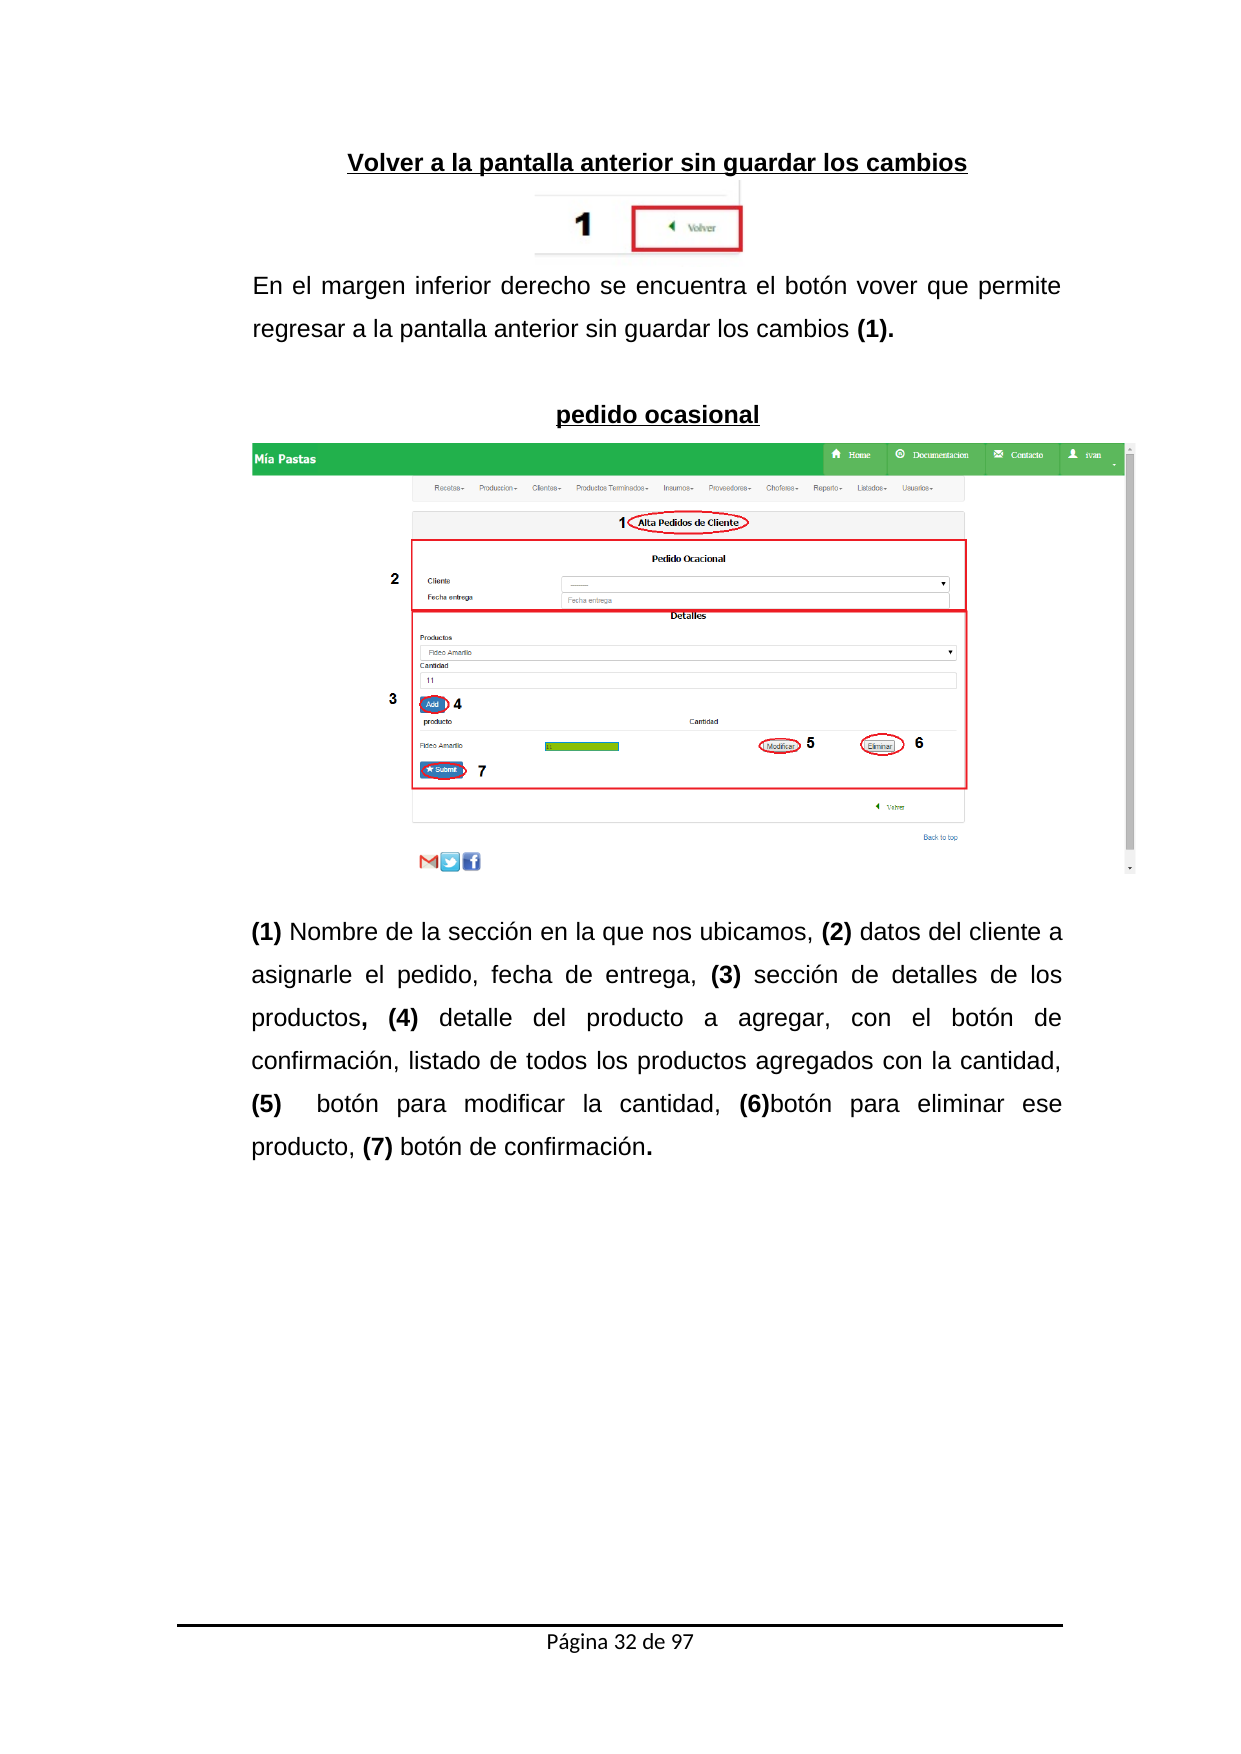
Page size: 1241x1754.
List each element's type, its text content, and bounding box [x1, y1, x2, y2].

list pedido ocasional [252, 400, 1063, 429]
text (1) Nombre de la sección en la que nos ubicamos, (2) datos del cliente a asignarle el pedido, fecha de entrega, (3) sección de detalles de los productos, (4) detalle del producto a agregar, con el botón de confirmación, listado de todos los productos agregados con la cantidad, (5) botón para modificar la cantidad, (6)botón para eliminar ese producto, (7) botón de confirmación. [251, 916, 1063, 1161]
list Volver a la pantalla anterior sin guardar los cambios [252, 148, 1063, 176]
picture [534, 180, 781, 267]
picture [252, 443, 1138, 913]
list En el margen inferior derecho se encuentra el botón vover que permite regresar a la pantalla anterior sin guardar los cambios (1). [252, 271, 1063, 343]
